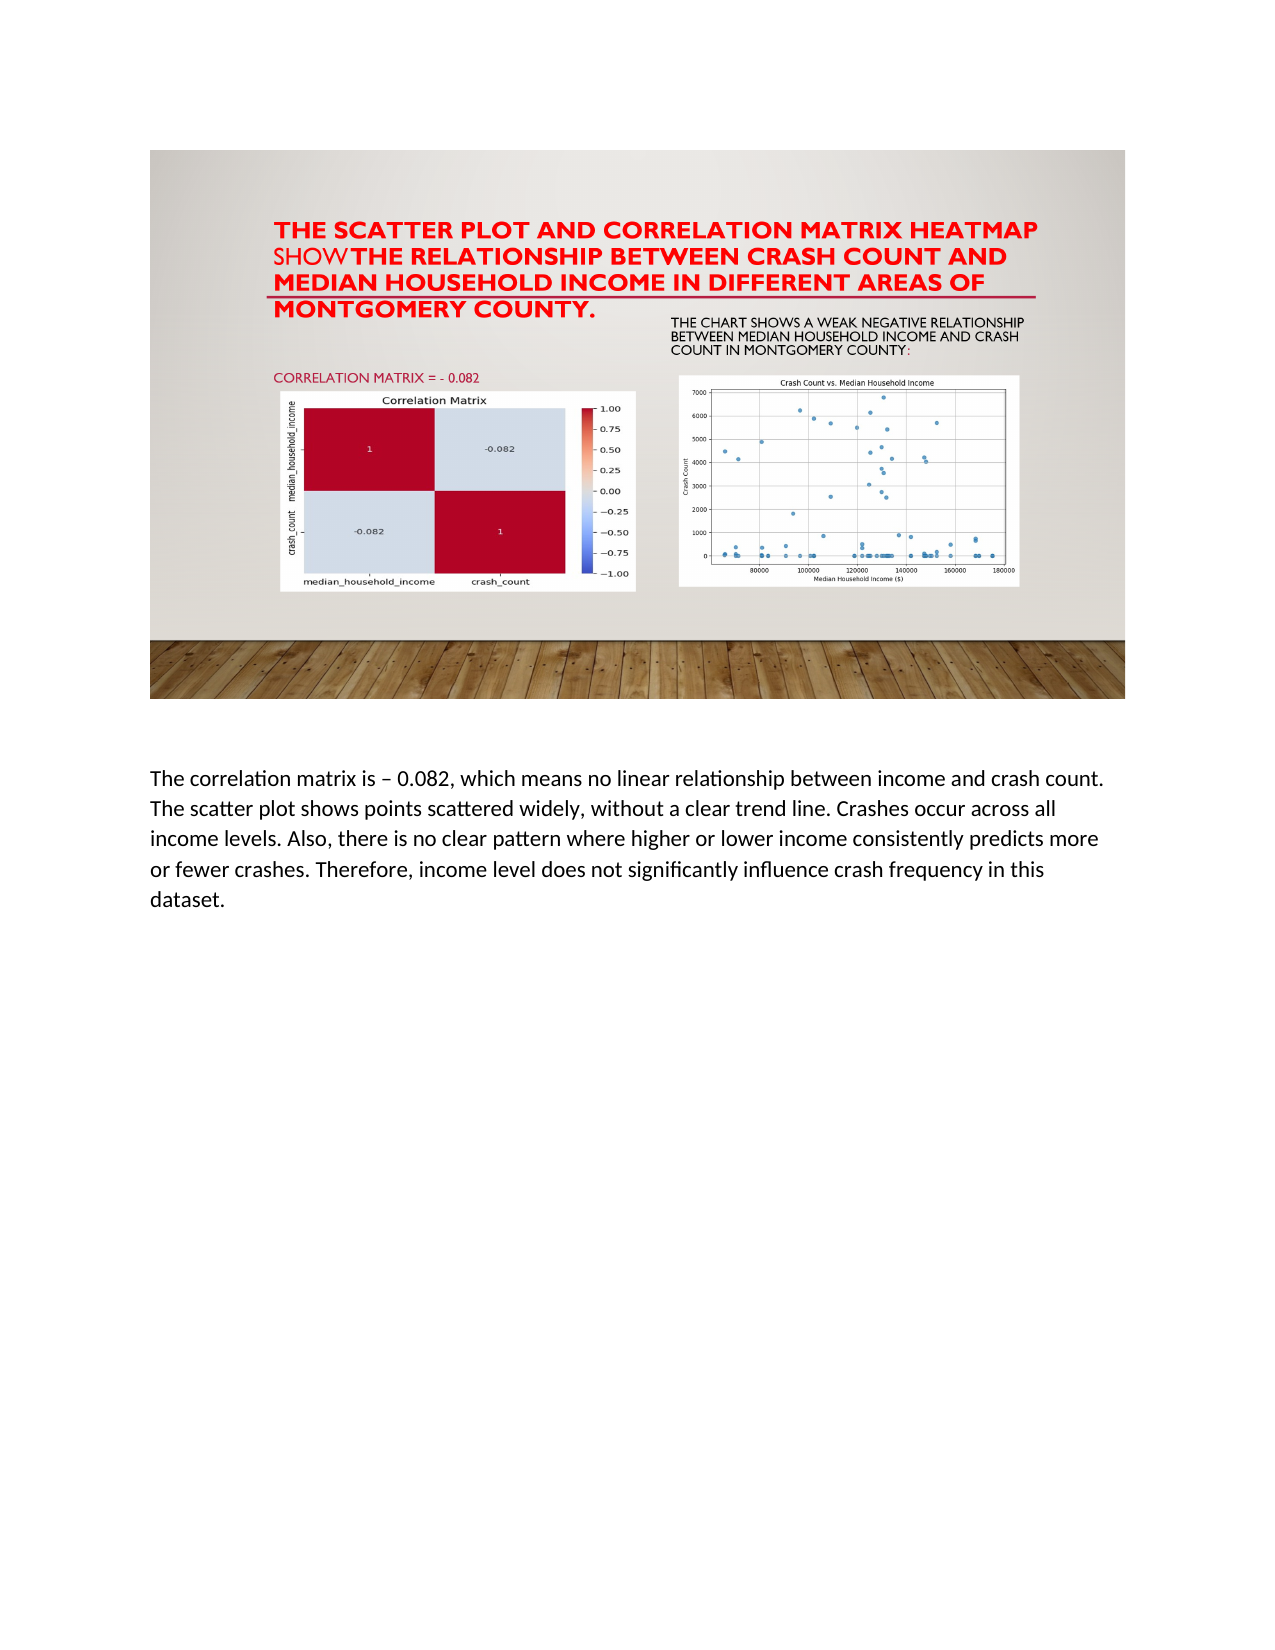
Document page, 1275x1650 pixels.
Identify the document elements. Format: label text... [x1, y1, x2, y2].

picture [150, 150, 1125, 699]
text The correlation matrix is – 0.082, which means no linear relationship between income and crash count. The scatter plot shows points scattered widely, without a clear trend line. Crashes occur across all income levels. Also, there is no clear pattern where higher or lower income consistently predicts more or fewer crashes. Therefore, income level does not significantly influence crash frequency in this dataset. [150, 764, 1125, 913]
